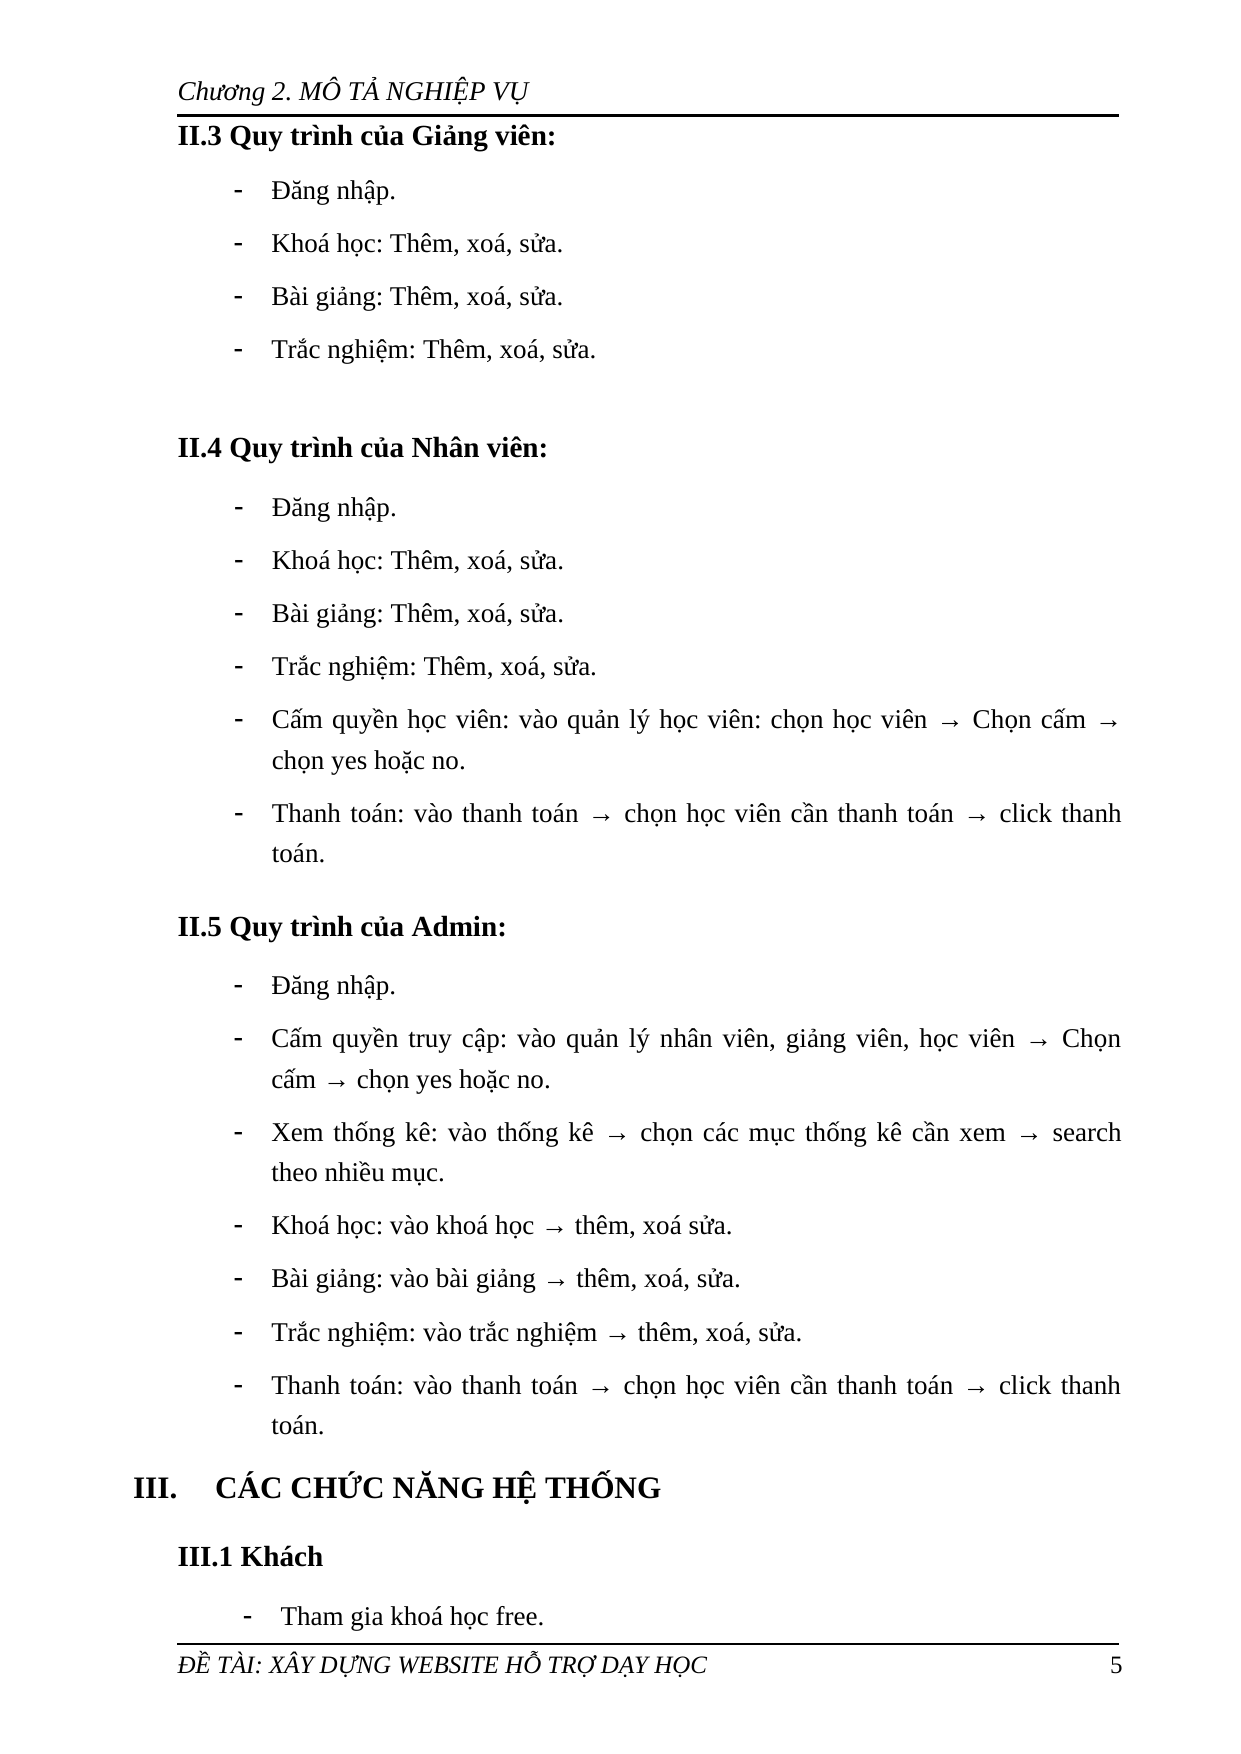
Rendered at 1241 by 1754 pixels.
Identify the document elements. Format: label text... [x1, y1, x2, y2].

list Khoá học: vào khoá học → thêm, xoá sửa. [233, 1209, 1122, 1241]
subtitle II.4 Quy trình của Nhân viên: [177, 424, 1122, 466]
list Bài giảng: Thêm, xoá, sửa. [234, 597, 1122, 628]
list Tham gia khoá học free. [243, 1600, 1122, 1631]
text II.3 Quy trình của Giảng viên: [177, 118, 1122, 152]
list Bài giảng: Thêm, xoá, sửa. [233, 280, 1122, 312]
list Trắc nghiệm: vào trắc nghiệm → thêm, xoá, sửa. [233, 1316, 1122, 1347]
list Xem thống kê: vào thống kê → chọn các mục thống kê cần xem → search theo nhiều mục. [233, 1116, 1122, 1188]
list Đăng nhập. [233, 969, 1122, 1001]
list Bài giảng: vào bài giảng → thêm, xoá, sửa. [233, 1262, 1122, 1294]
list Đăng nhập. [234, 491, 1122, 522]
list Trắc nghiệm: Thêm, xoá, sửa. [234, 650, 1122, 681]
subtitle CÁC CHỨC NĂNG HỆ THỐNG [177, 1462, 1122, 1508]
list Đăng nhập. [233, 174, 1122, 205]
subtitle II.5 Quy trình của Admin: [177, 903, 1122, 944]
list Thanh toán: vào thanh toán → chọn học viên cần thanh toán → click thanh toán. [233, 1369, 1122, 1440]
list Trắc nghiệm: Thêm, xoá, sửa. [233, 333, 1122, 365]
list Cấm quyền truy cập: vào quản lý nhân viên, giảng viên, học viên → Chọn cấm → chọn yes hoặc no. [233, 1022, 1122, 1094]
list Cấm quyền học viên: vào quản lý học viên: chọn học viên → Chọn cấm → chọn yes hoặc no. [234, 703, 1122, 775]
subtitle III.1 Khách [177, 1533, 1122, 1575]
list Thanh toán: vào thanh toán → chọn học viên cần thanh toán → click thanh toán. [234, 797, 1122, 868]
list Khoá học: Thêm, xoá, sửa. [234, 544, 1122, 575]
list Khoá học: Thêm, xoá, sửa. [233, 227, 1122, 258]
